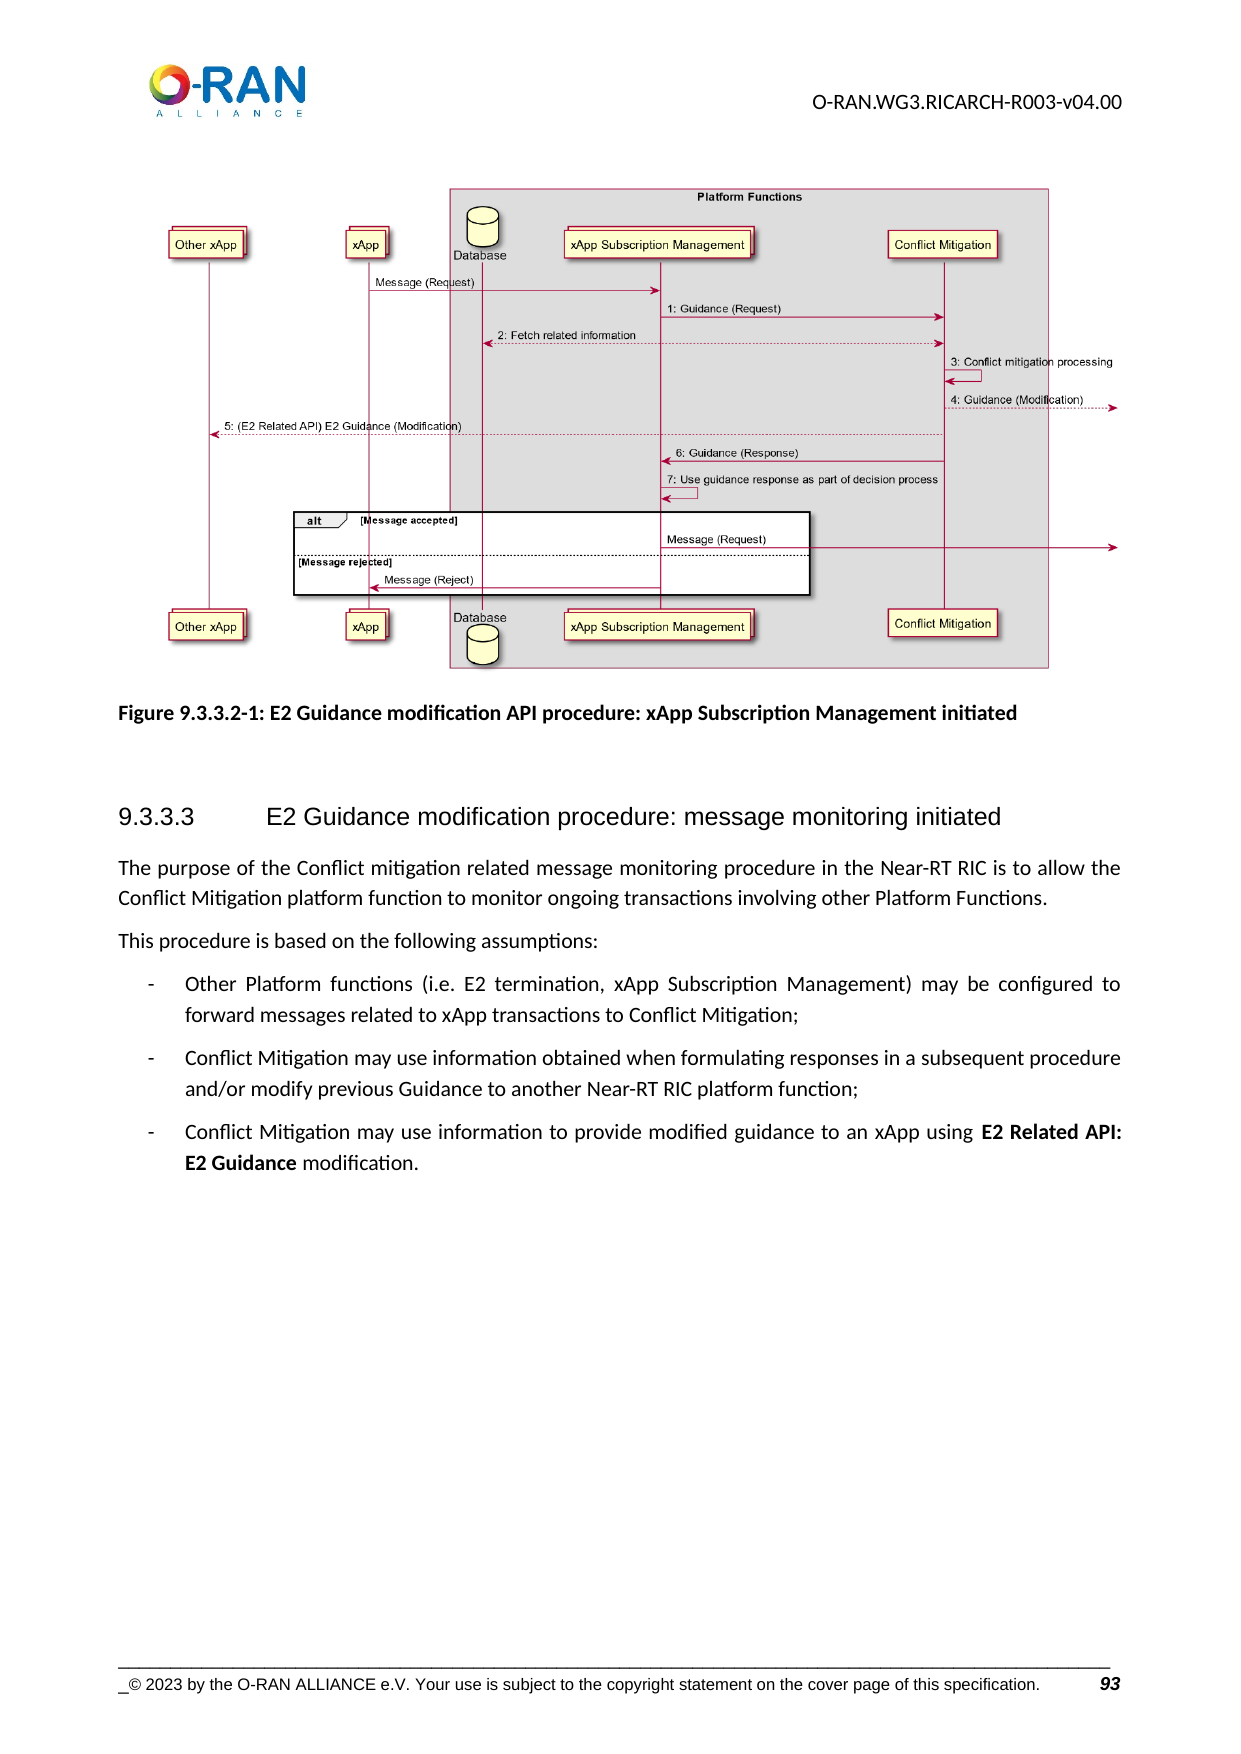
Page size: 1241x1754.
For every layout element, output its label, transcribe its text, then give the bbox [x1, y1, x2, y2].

text The purpose of the Conflict mitigation related message monitoring procedure in the Near-RT RIC is to allow the Conflict Mitigation platform function to monitor ongoing transactions involving other Platform Functions. [118, 854, 1122, 911]
picture [118, 185, 1123, 677]
subtitle 9.3.3.3 E2 Guidance modification procedure: message monitoring initiated [118, 802, 1122, 831]
text Conflict Mitigation may use information to provide modified guidance to an xApp using E2 Related API: E2 Guidance modification. [148, 1118, 1122, 1175]
text This procedure is based on the following assumptions: [118, 927, 1122, 954]
text Conflict Mitigation may use information obtained when formulating responses in a subsequent procedure and/or modify previous Guidance to another Near-RT RIC platform function; [148, 1044, 1122, 1102]
text Other Platform functions (i.e. E2 termination, xApp Subscription Management) may be configured to forward messages related to xApp transactions to Conflict Mitigation; [148, 971, 1122, 1028]
text Figure 9.3.3.2-1: E2 Guidance modification API procedure: xApp Subscription Management initiated [118, 699, 1122, 726]
picture [139, 51, 315, 123]
